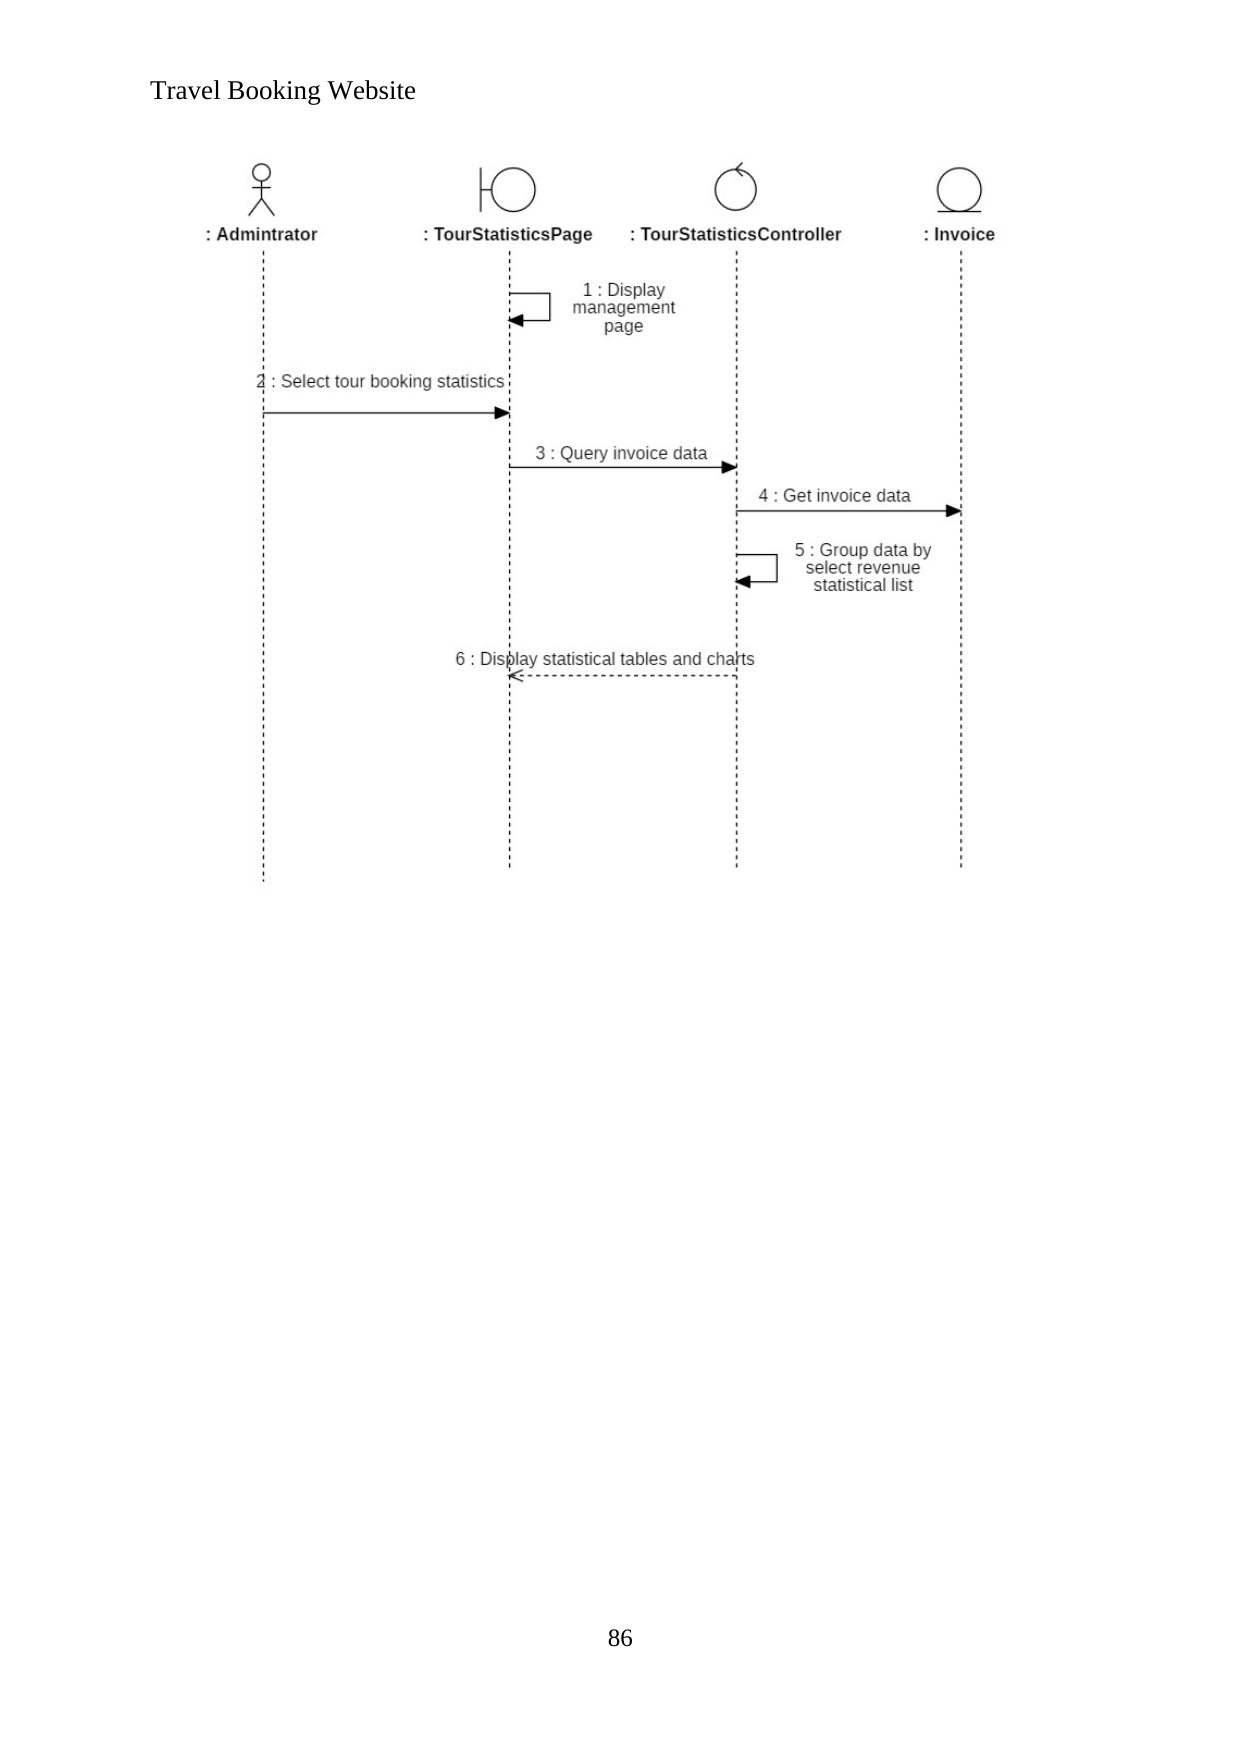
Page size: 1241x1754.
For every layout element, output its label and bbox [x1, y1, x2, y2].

picture [150, 150, 1091, 920]
